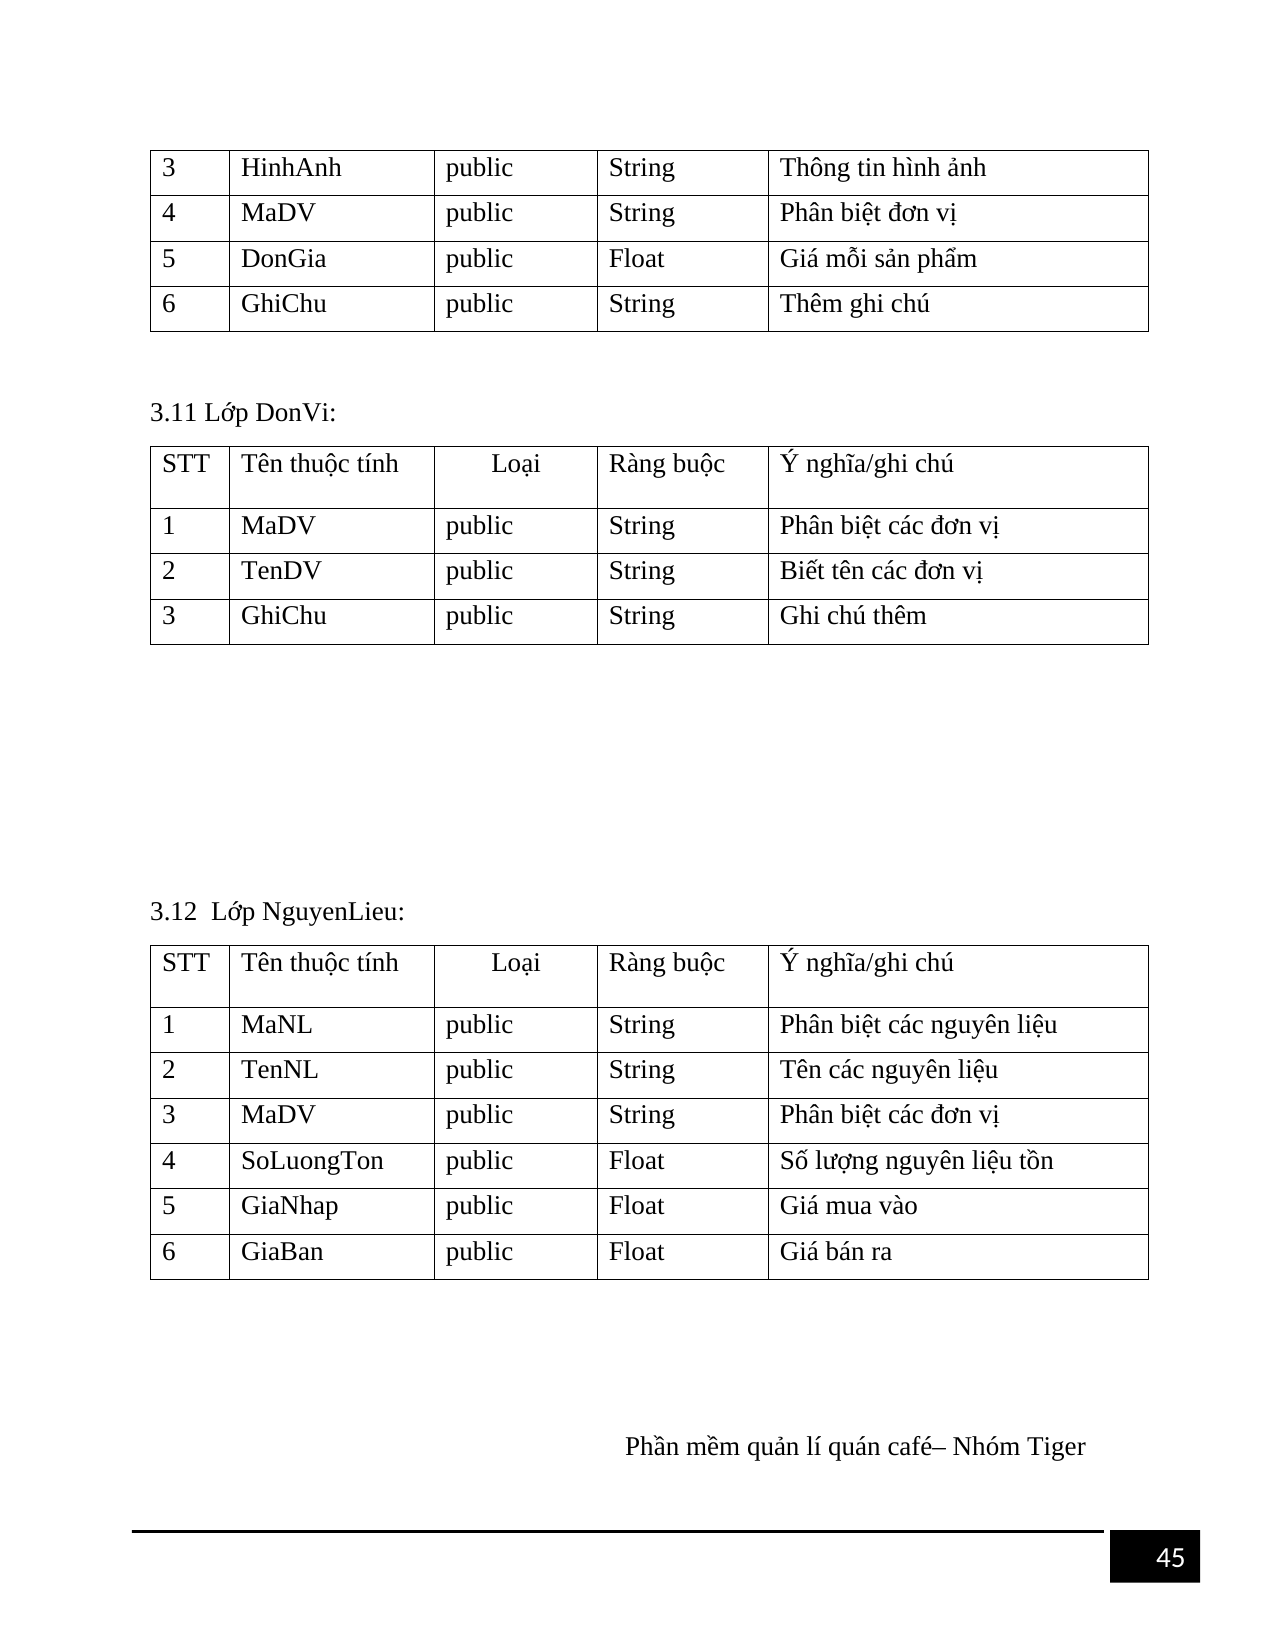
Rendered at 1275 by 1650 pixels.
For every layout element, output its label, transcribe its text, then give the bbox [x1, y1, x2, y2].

table_cell Phân biệt các đơn vị [769, 509, 1148, 553]
table_cell public [435, 600, 597, 644]
table_header Tên thuộc tính [230, 447, 434, 508]
table_cell String [598, 600, 768, 644]
table_header Loại [435, 946, 597, 1007]
table_cell public [435, 1235, 597, 1279]
table_cell public [435, 554, 597, 598]
table_cell String [598, 1053, 768, 1098]
table_cell 5 [151, 1189, 229, 1233]
table_cell public [435, 1008, 597, 1052]
table_header Tên thuộc tính [230, 946, 434, 1007]
table_cell 3 [151, 600, 229, 644]
table_cell String [598, 287, 768, 331]
table_cell 1 [151, 1008, 229, 1052]
table_cell Giá bán ra [769, 1235, 1148, 1279]
table_cell public [435, 509, 597, 553]
table_header Loại [435, 447, 597, 508]
table_cell TenDV [230, 554, 434, 598]
table_header Ràng buộc [598, 447, 768, 508]
table_cell String [598, 1099, 768, 1143]
table_cell GhiChu [230, 600, 434, 644]
table_cell GiaNhap [230, 1189, 434, 1233]
table_cell SoLuongTon [230, 1144, 434, 1188]
table_cell Phân biệt đơn vị [769, 196, 1148, 241]
table_cell Float [598, 1189, 768, 1233]
table_cell Tên các nguyên liệu [769, 1053, 1148, 1098]
table_cell GhiChu [230, 287, 434, 331]
table_cell 1 [151, 509, 229, 553]
table_cell Float [598, 1235, 768, 1279]
table_cell Float [598, 1144, 768, 1188]
table_header Ý nghĩa/ghi chú [769, 447, 1148, 508]
table_cell Ghi chú thêm [769, 600, 1148, 644]
table_cell Thêm ghi chú [769, 287, 1148, 331]
table_cell 5 [151, 242, 229, 286]
table_cell public [435, 151, 597, 195]
table_cell Biết tên các đơn vị [769, 554, 1148, 598]
table_cell Số lượng nguyên liệu tồn [769, 1144, 1148, 1188]
table_cell String [598, 151, 768, 195]
table_cell String [598, 554, 768, 598]
text 3.12 Lớp NguyenLieu: [150, 895, 1125, 926]
table_cell 6 [151, 1235, 229, 1279]
table_cell DonGia [230, 242, 434, 286]
table_cell MaDV [230, 196, 434, 241]
table_cell Float [598, 242, 768, 286]
table_header Ý nghĩa/ghi chú [769, 946, 1148, 1007]
table_cell 3 [151, 151, 229, 195]
table_cell Giá mua vào [769, 1189, 1148, 1233]
table_cell public [435, 1144, 597, 1188]
table_header STT [151, 946, 229, 1007]
table_cell public [435, 196, 597, 241]
table_cell Thông tin hình ảnh [769, 151, 1148, 195]
table_cell Phân biệt các đơn vị [769, 1099, 1148, 1143]
table_cell 2 [151, 1053, 229, 1098]
table_cell Phân biệt các nguyên liệu [769, 1008, 1148, 1052]
table_cell MaDV [230, 509, 434, 553]
table_cell String [598, 196, 768, 241]
table_cell 4 [151, 1144, 229, 1188]
table_cell public [435, 1053, 597, 1098]
table_cell String [598, 509, 768, 553]
table_cell GiaBan [230, 1235, 434, 1279]
table_header Ràng buộc [598, 946, 768, 1007]
table_cell 4 [151, 196, 229, 241]
table_cell TenNL [230, 1053, 434, 1098]
table_cell public [435, 242, 597, 286]
text 3.11 Lớp DonVi: [150, 396, 1125, 427]
table_cell 6 [151, 287, 229, 331]
table_cell MaDV [230, 1099, 434, 1143]
table_cell public [435, 287, 597, 331]
table_cell 2 [151, 554, 229, 598]
table_cell MaNL [230, 1008, 434, 1052]
table_cell public [435, 1189, 597, 1233]
table_cell String [598, 1008, 768, 1052]
table_cell Giá mỗi sản phẩm [769, 242, 1148, 286]
table_cell HinhAnh [230, 151, 434, 195]
table_header STT [151, 447, 229, 508]
table_cell 3 [151, 1099, 229, 1143]
table_cell public [435, 1099, 597, 1143]
